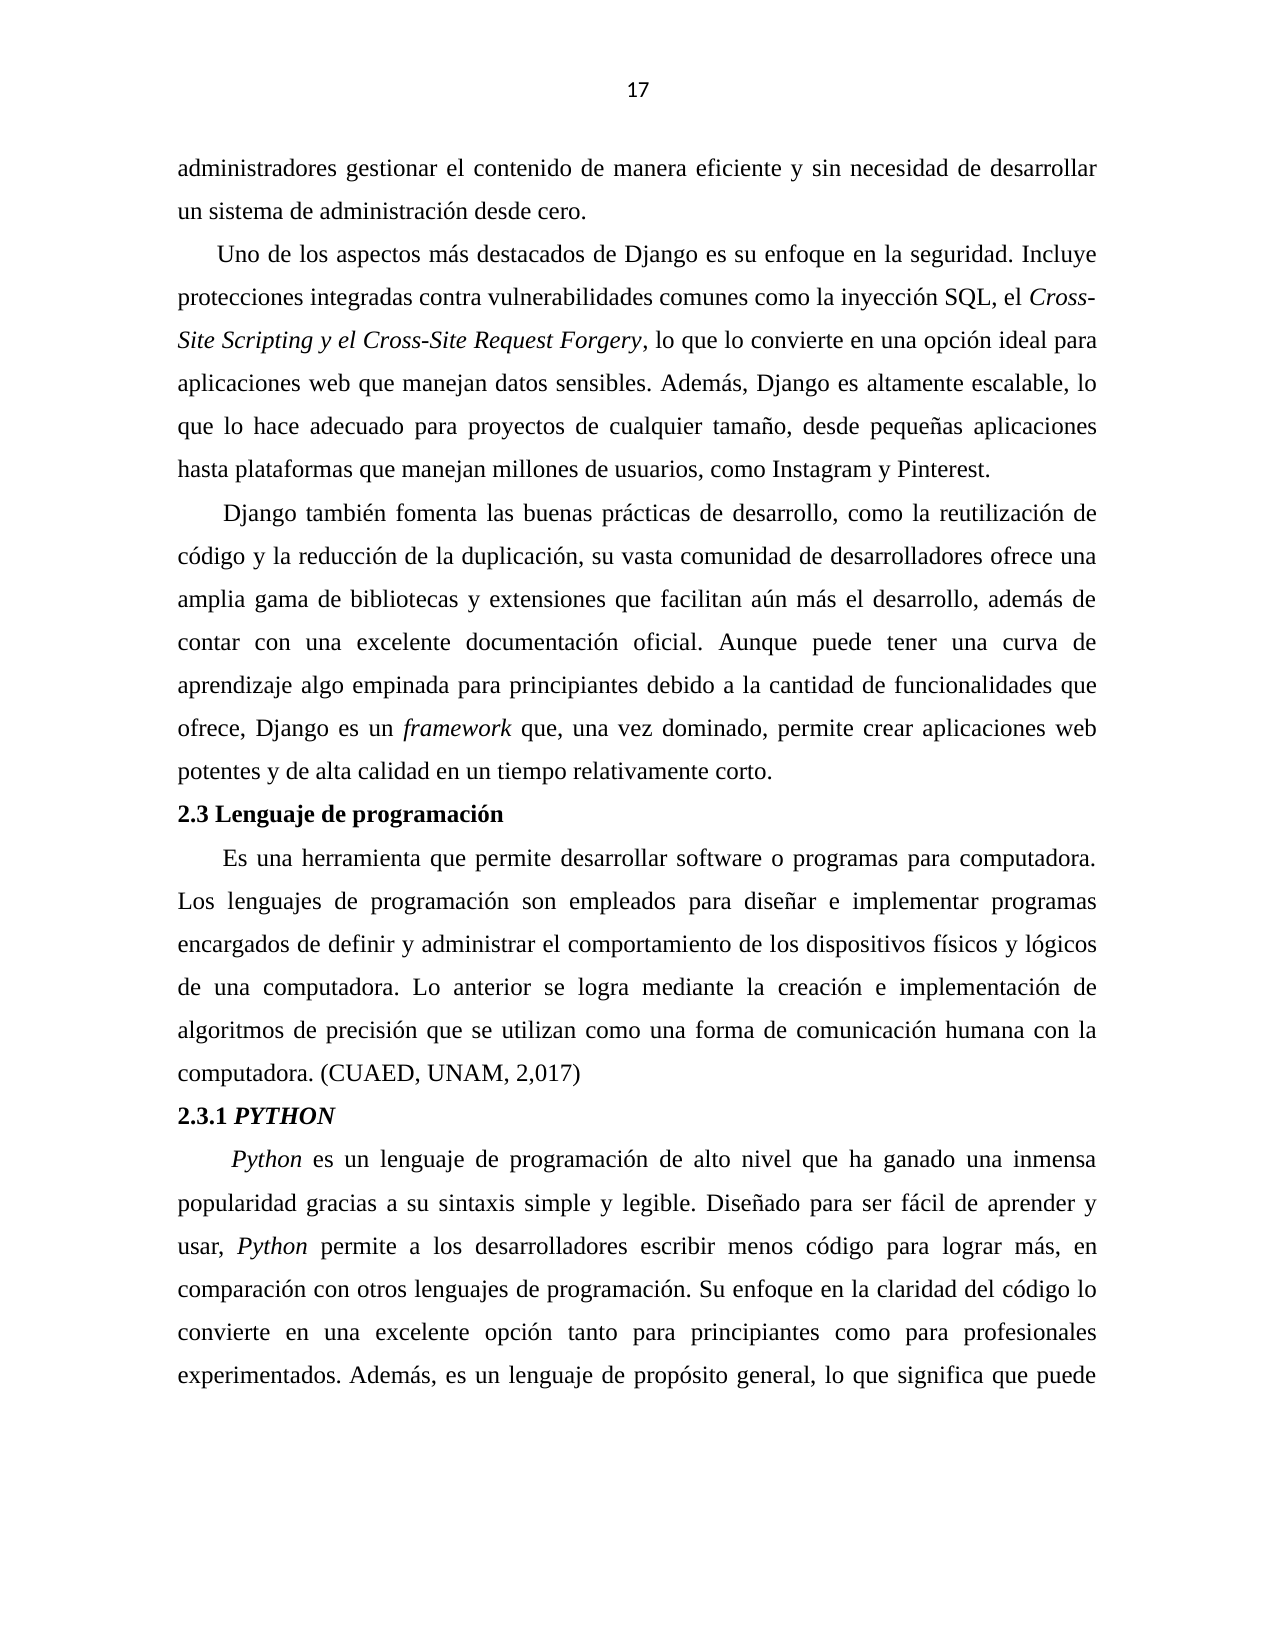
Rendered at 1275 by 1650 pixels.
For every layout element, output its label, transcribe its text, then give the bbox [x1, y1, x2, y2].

text Uno de los aspectos más destacados de Django es su enfoque en la seguridad. Incluye protecciones integradas contra vulnerabilidades comunes como la inyección SQL, el Cross-Site Scripting y el Cross-Site Request Forgery, lo que lo convierte en una opción ideal para aplicaciones web que manejan datos sensibles. Además, Django es altamente escalable, lo que lo hace adecuado para proyectos de cualquier tamaño, desde pequeñas aplicaciones hasta plataformas que manejan millones de usuarios, como Instagram y Pinterest. [177, 239, 1098, 483]
text Es una herramienta que permite desarrollar software o programas para computadora. Los lenguajes de programación son empleados para diseñar e implementar programas encargados de definir y administrar el comportamiento de los dispositivos físicos y lógicos de una computadora. Lo anterior se logra mediante la creación e implementación de algoritmos de precisión que se utilizan como una forma de comunicación humana con la computadora. [177, 843, 1098, 1087]
text 2.3 Lenguaje de programación [177, 799, 1098, 828]
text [177, 153, 1098, 224]
text Django también fomenta las buenas prácticas de desarrollo, como la reutilización de código y la reducción de la duplicación, su vasta comunidad de desarrolladores ofrece una amplia gama de bibliotecas y extensiones que facilitan aún más el desarrollo, además de contar con una excelente documentación oficial. Aunque puede tener una curva de aprendizaje algo empinada para principiantes debido a la cantidad de funcionalidades que ofrece, Django es un framework que, una vez dominado, permite crear aplicaciones web potentes y de alta calidad en un tiempo relativamente corto. [177, 498, 1098, 785]
text 2.3.1 PYTHON [177, 1101, 1098, 1130]
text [177, 1144, 1098, 1389]
